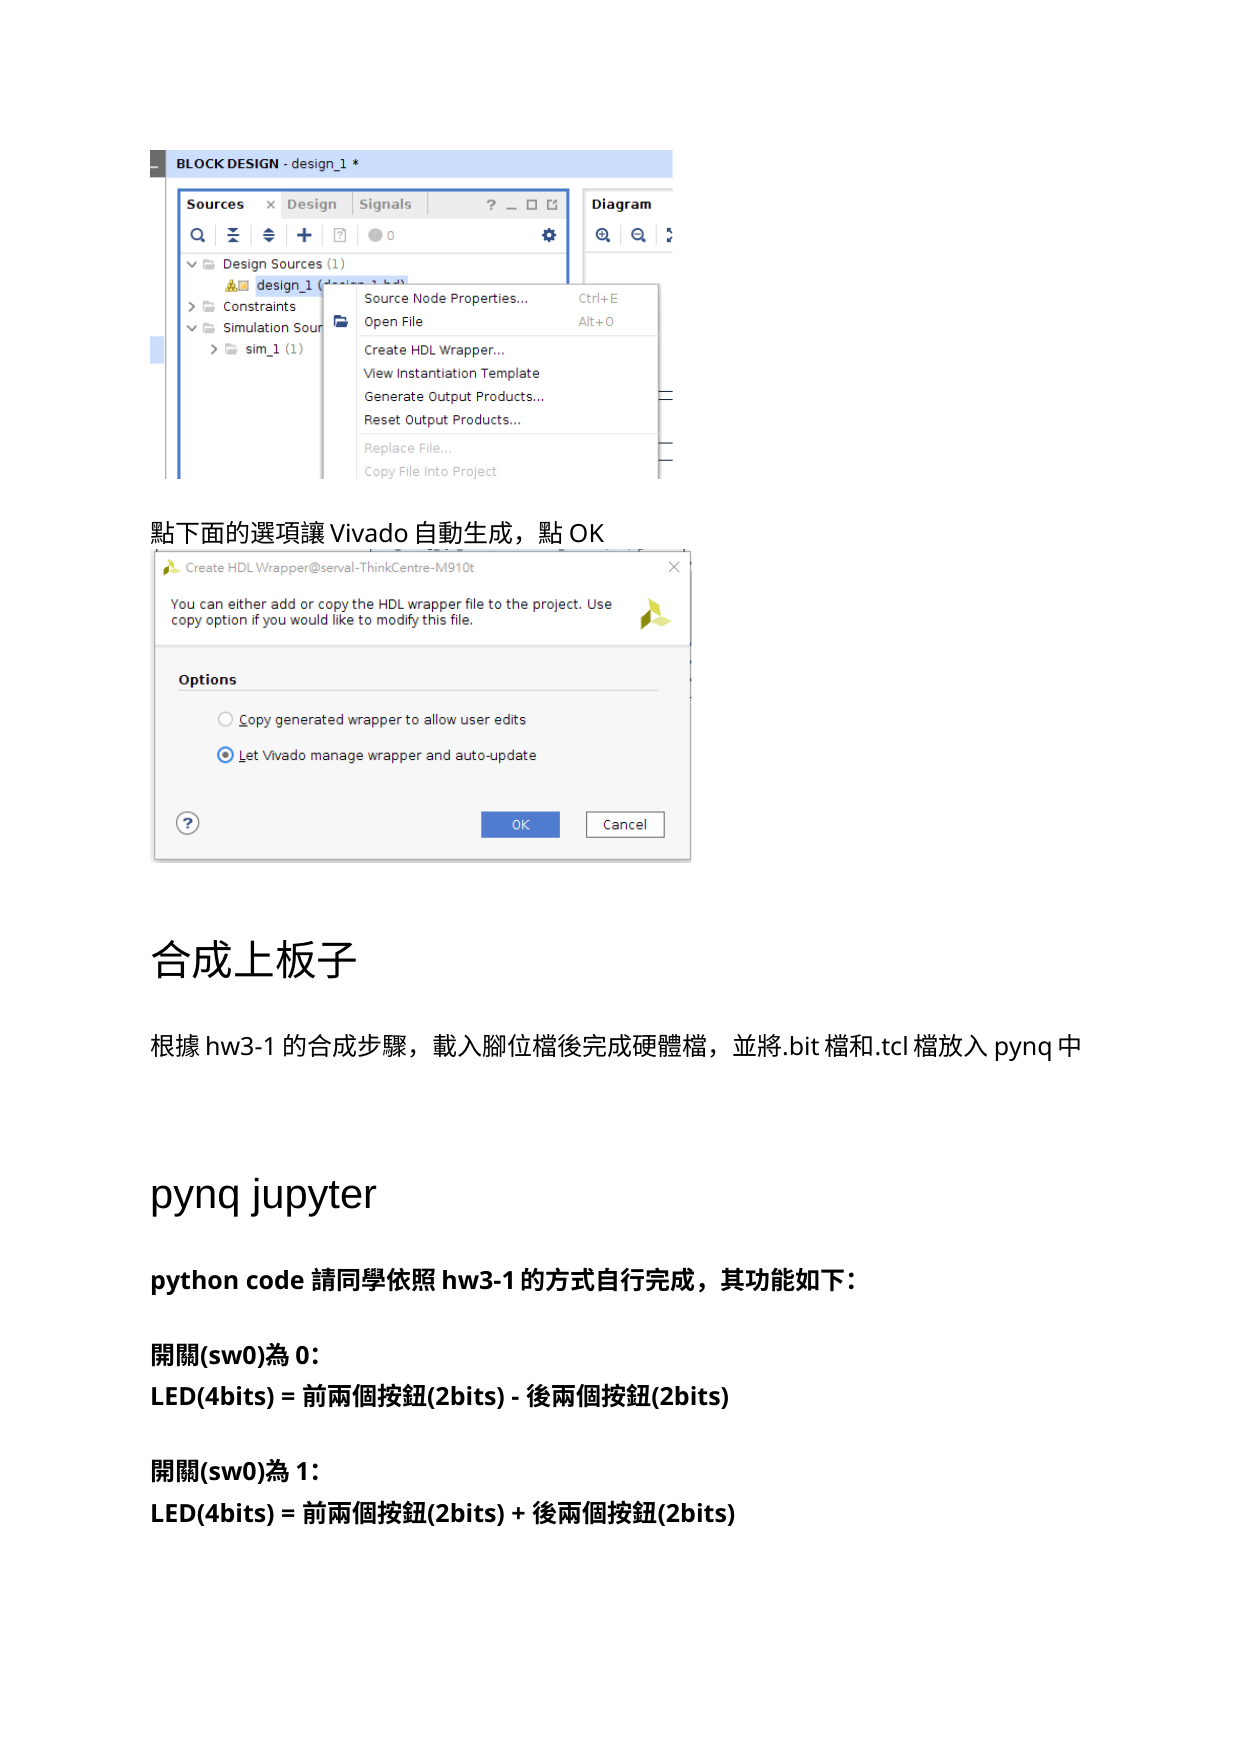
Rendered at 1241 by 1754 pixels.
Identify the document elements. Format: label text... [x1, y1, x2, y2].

subtitle pynq jupyter [150, 1170, 1090, 1218]
text 根據hw3-1的合成步驟，載入腳位檔後完成硬體檔，並將.bit檔和.tcl檔放入pynq中 [150, 1026, 1090, 1062]
text 合成上板子 [150, 927, 1090, 987]
text 點下面的選項讓Vivado自動生成，點OK [150, 513, 1090, 549]
picture [150, 549, 692, 863]
text python code 請同學依照hw3-1的方式自行完成，其功能如下： [150, 1261, 1090, 1297]
picture [150, 150, 673, 479]
text LED(4bits) = 前兩個按鈕(2bits) + 後兩個按鈕(2bits) [150, 1493, 1090, 1529]
text LED(4bits) = 前兩個按鈕(2bits) - 後兩個按鈕(2bits) [150, 1377, 1090, 1413]
text 開關(sw0)為0： [150, 1335, 1090, 1371]
text 開關(sw0)為1： [150, 1452, 1090, 1488]
